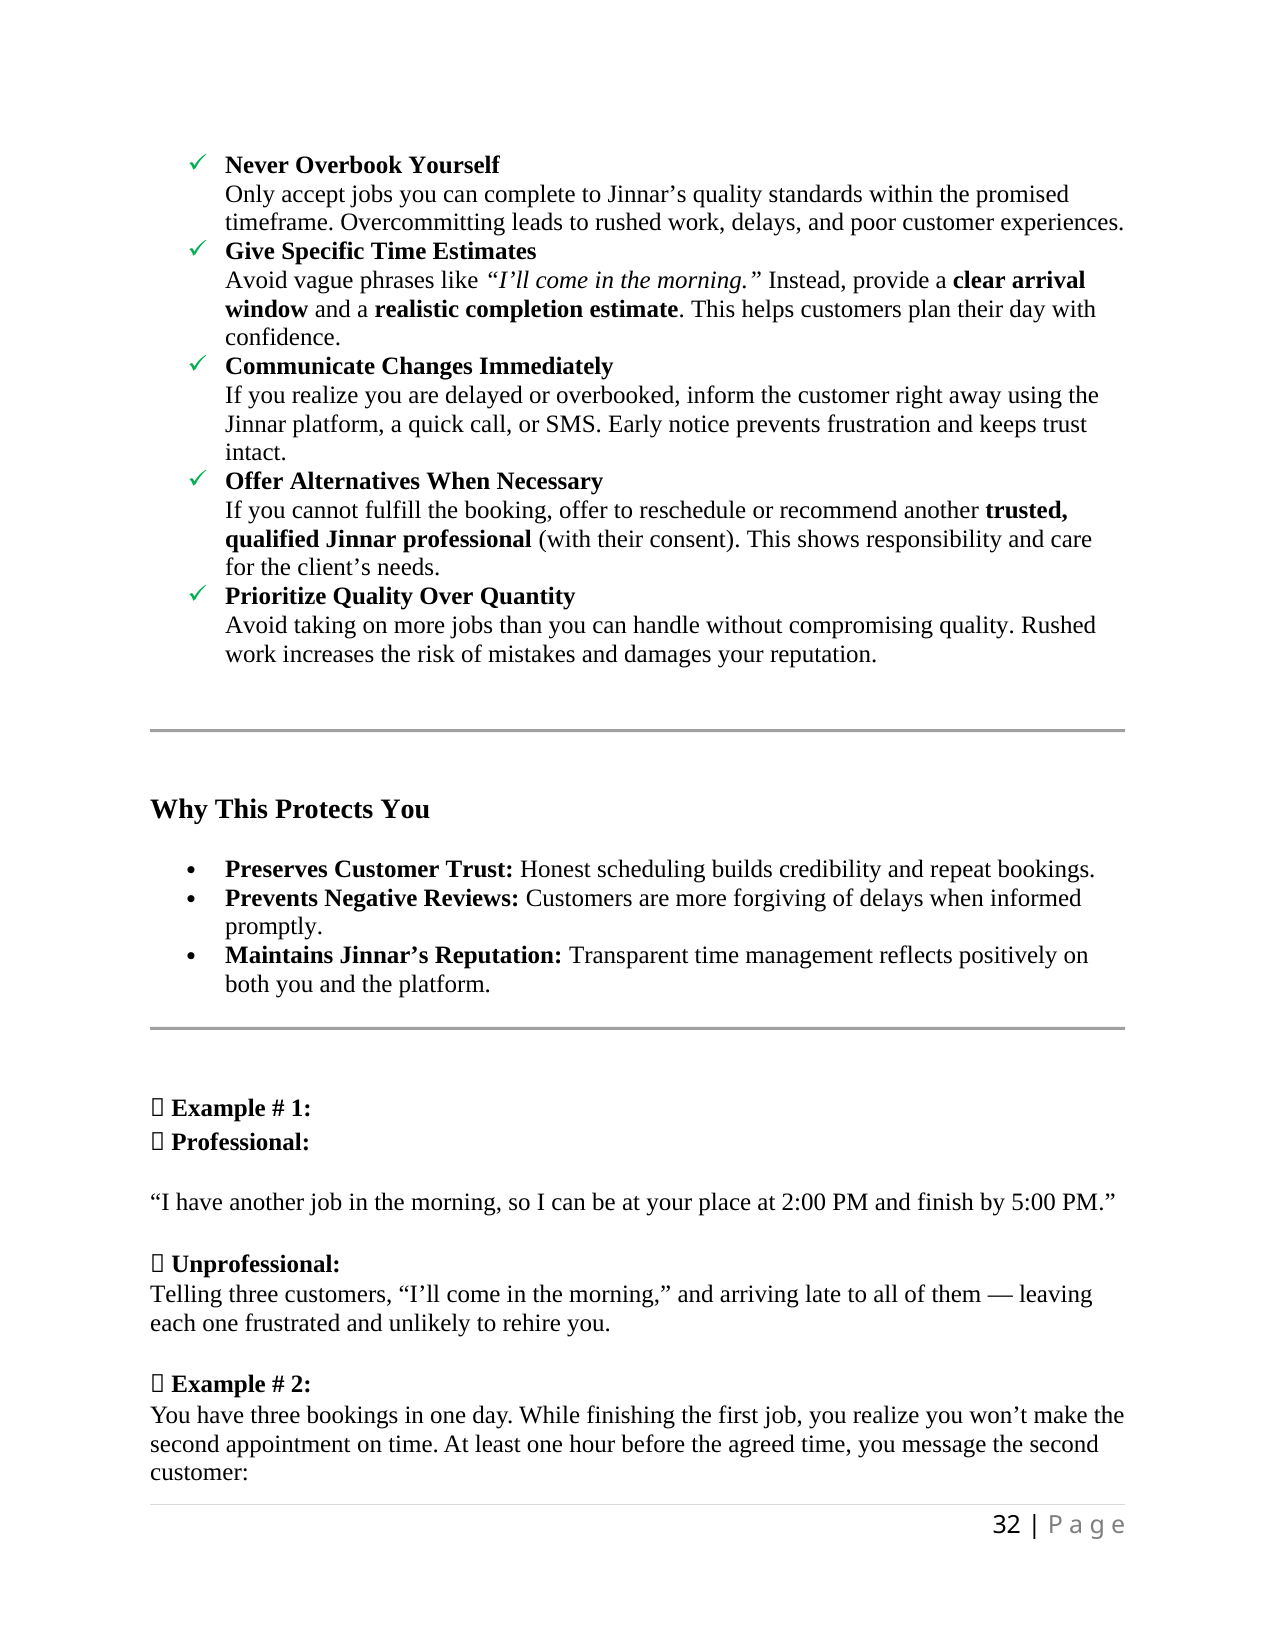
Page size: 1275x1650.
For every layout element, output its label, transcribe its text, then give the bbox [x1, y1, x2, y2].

text “I have another job in the morning, so I can be at your place at 2:00 PM and finish by 5:00 PM.” [150, 1187, 1125, 1216]
list Never Overbook Yourself Only accept jobs you can complete to Jinnar’s quality standards within the promised timeframe. Overcommitting leads to rushed work, delays, and poor customer experiences. [187, 150, 1125, 236]
text Why This Protects You [150, 792, 1125, 825]
list Offer Alternatives When Necessary If you cannot fulfill the booking, offer to reschedule or recommend another trusted, qualified Jinnar professional (with their consent). This shows responsibility and care for the client’s needs. [187, 466, 1125, 581]
text 📌 Example # 1: ✅ Professional: [150, 1090, 1125, 1158]
list Prevents Negative Reviews: Customers are more forgiving of delays when informed promptly. [187, 883, 1125, 940]
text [150, 1366, 1125, 1486]
list Give Specific Time Estimates Avoid vague phrases like “I’ll come in the morning.” Instead, provide a clear arrival window and a realistic completion estimate. This helps customers plan their day with confidence. [187, 236, 1125, 351]
list Preserves Customer Trust: Honest scheduling builds credibility and repeat bookings. [187, 854, 1125, 883]
list Communicate Changes Immediately If you realize you are delayed or overbooked, inform the customer right away using the Jinnar platform, a quick call, or SMS. Early notice prevents frustration and keeps trust intact. [187, 351, 1125, 466]
list Maintains Jinnar’s Reputation: Transparent time management reflects positively on both you and the platform. [187, 940, 1125, 998]
text ❌ Unprofessional: Telling three customers, “I’ll come in the morning,” and arriving late to all of them — leaving each one frustrated and unlikely to rehire you. [150, 1245, 1125, 1337]
list Prioritize Quality Over Quantity Avoid taking on more jobs than you can handle without compromising quality. Rushed work increases the risk of mistakes and damages your reputation. [187, 581, 1125, 667]
